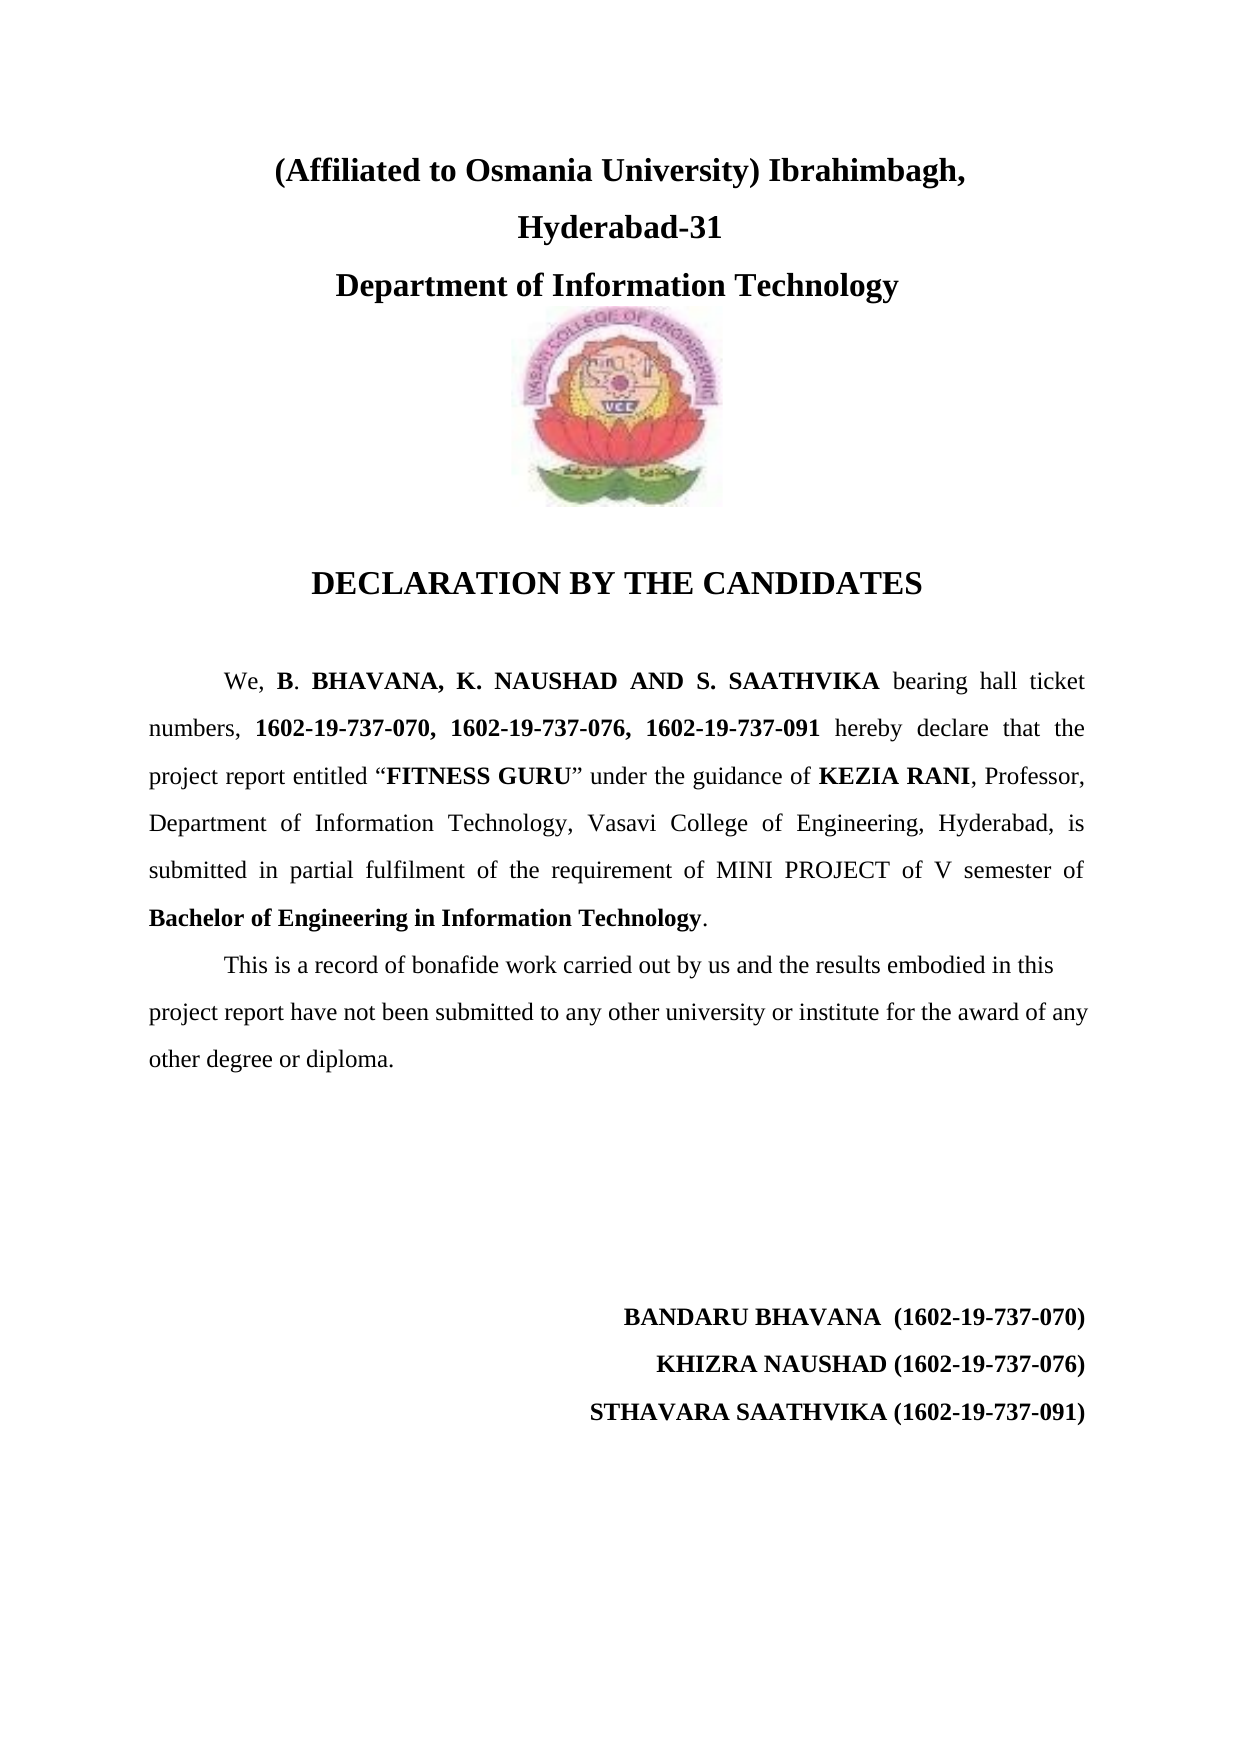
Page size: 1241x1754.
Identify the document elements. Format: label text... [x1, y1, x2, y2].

text (Affiliated to Osmania University) Ibrahimbagh, Hyderabad-31 [274, 150, 1090, 246]
picture [511, 306, 723, 507]
text BANDARU BHAVANA (1602-19-737-070) [151, 1302, 1085, 1331]
text Department of Information Technology [151, 265, 1083, 303]
text DECLARATION BY THE CANDIDATES [151, 563, 1083, 602]
text STHAVARA SAATHVIKA (1602-19-737-091) [151, 1397, 1085, 1426]
text This is a record of bonafide work carried out by us and the results embodied in this project report have not been submitted to any other university or institute for the award of any other degree or diploma. [148, 950, 1090, 1073]
text We, B. BHAVANA, K. NAUSHAD AND S. SAATHVIKA bearing hall ticket numbers, 1602-19-737-070, 1602-19-737-076, 1602-19-737-091 hereby declare that the project report entitled “FITNESS GURU” under the guidance of KEZIA RANI, Professor, Department of Information Technology, Vasavi College of Engineering, Hyderabad, is submitted in partial fulfilment of the requirement of MINI PROJECT of V semester of Bachelor of Engineering in Information Technology. [148, 666, 1085, 932]
text KHIZRA NAUSHAD (1602-19-737-076) [151, 1349, 1085, 1378]
